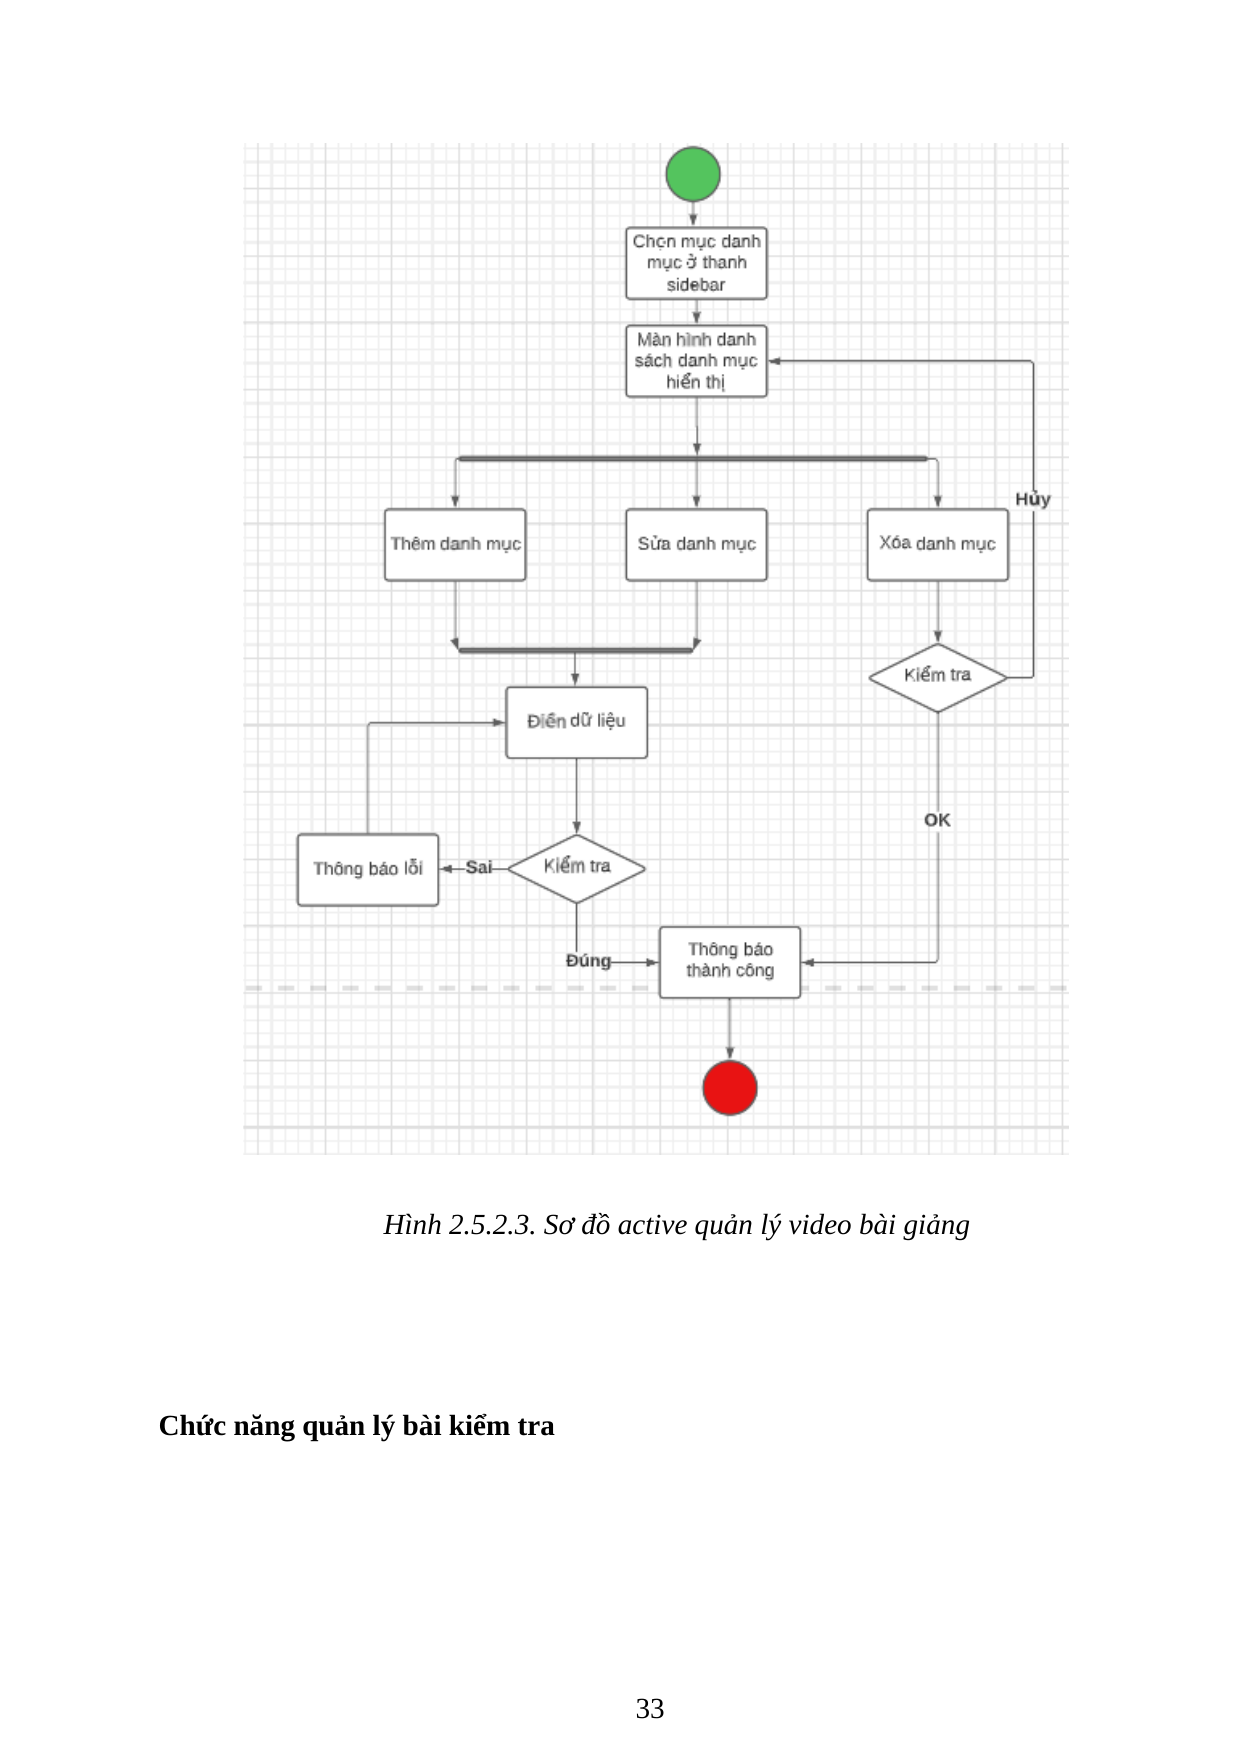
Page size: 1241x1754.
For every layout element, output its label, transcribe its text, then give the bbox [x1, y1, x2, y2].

text Hình 2.5.2.3. Sơ đồ active quản lý video bài giảng [158, 1207, 1169, 1240]
text Chức năng quản lý bài kiểm tra [158, 1408, 1169, 1442]
picture [243, 143, 1069, 1155]
